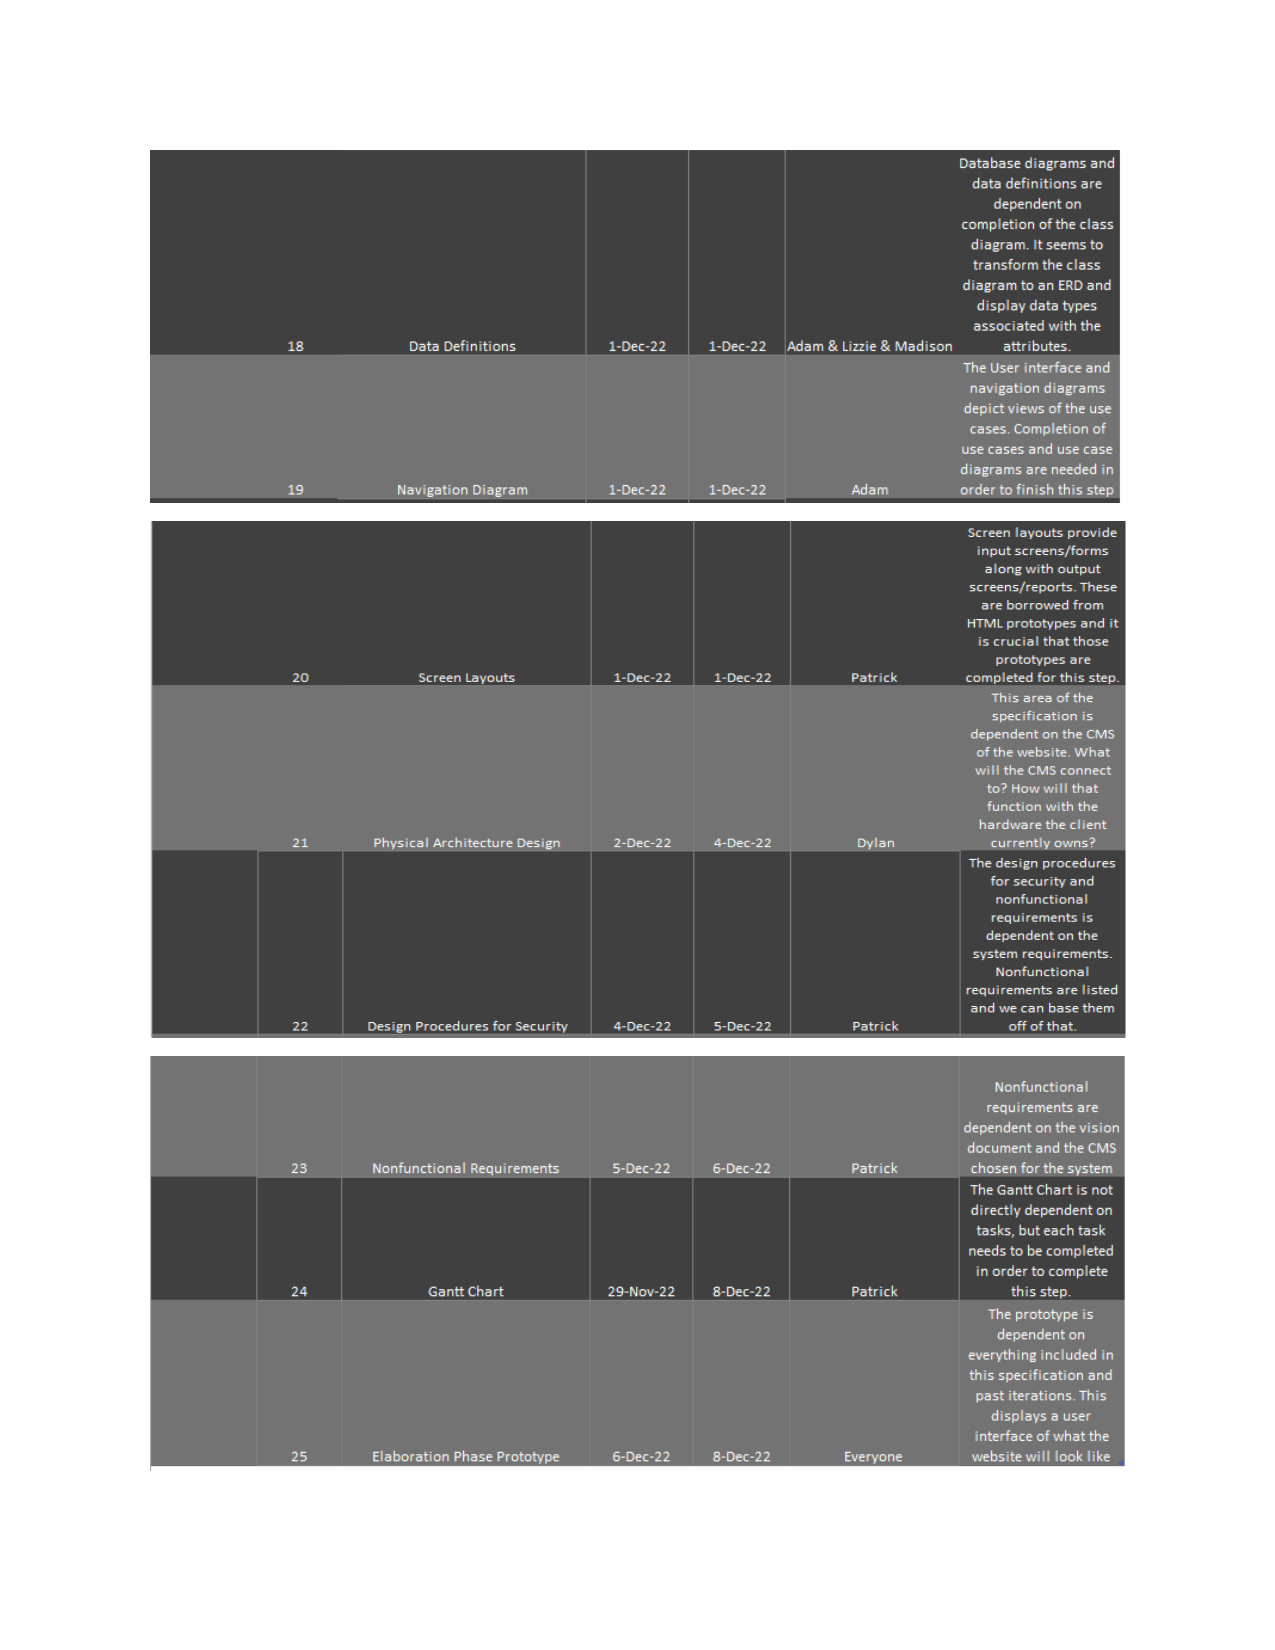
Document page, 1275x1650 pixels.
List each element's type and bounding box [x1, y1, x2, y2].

picture [150, 1056, 1125, 1471]
picture [150, 150, 1125, 503]
picture [150, 521, 1128, 1038]
